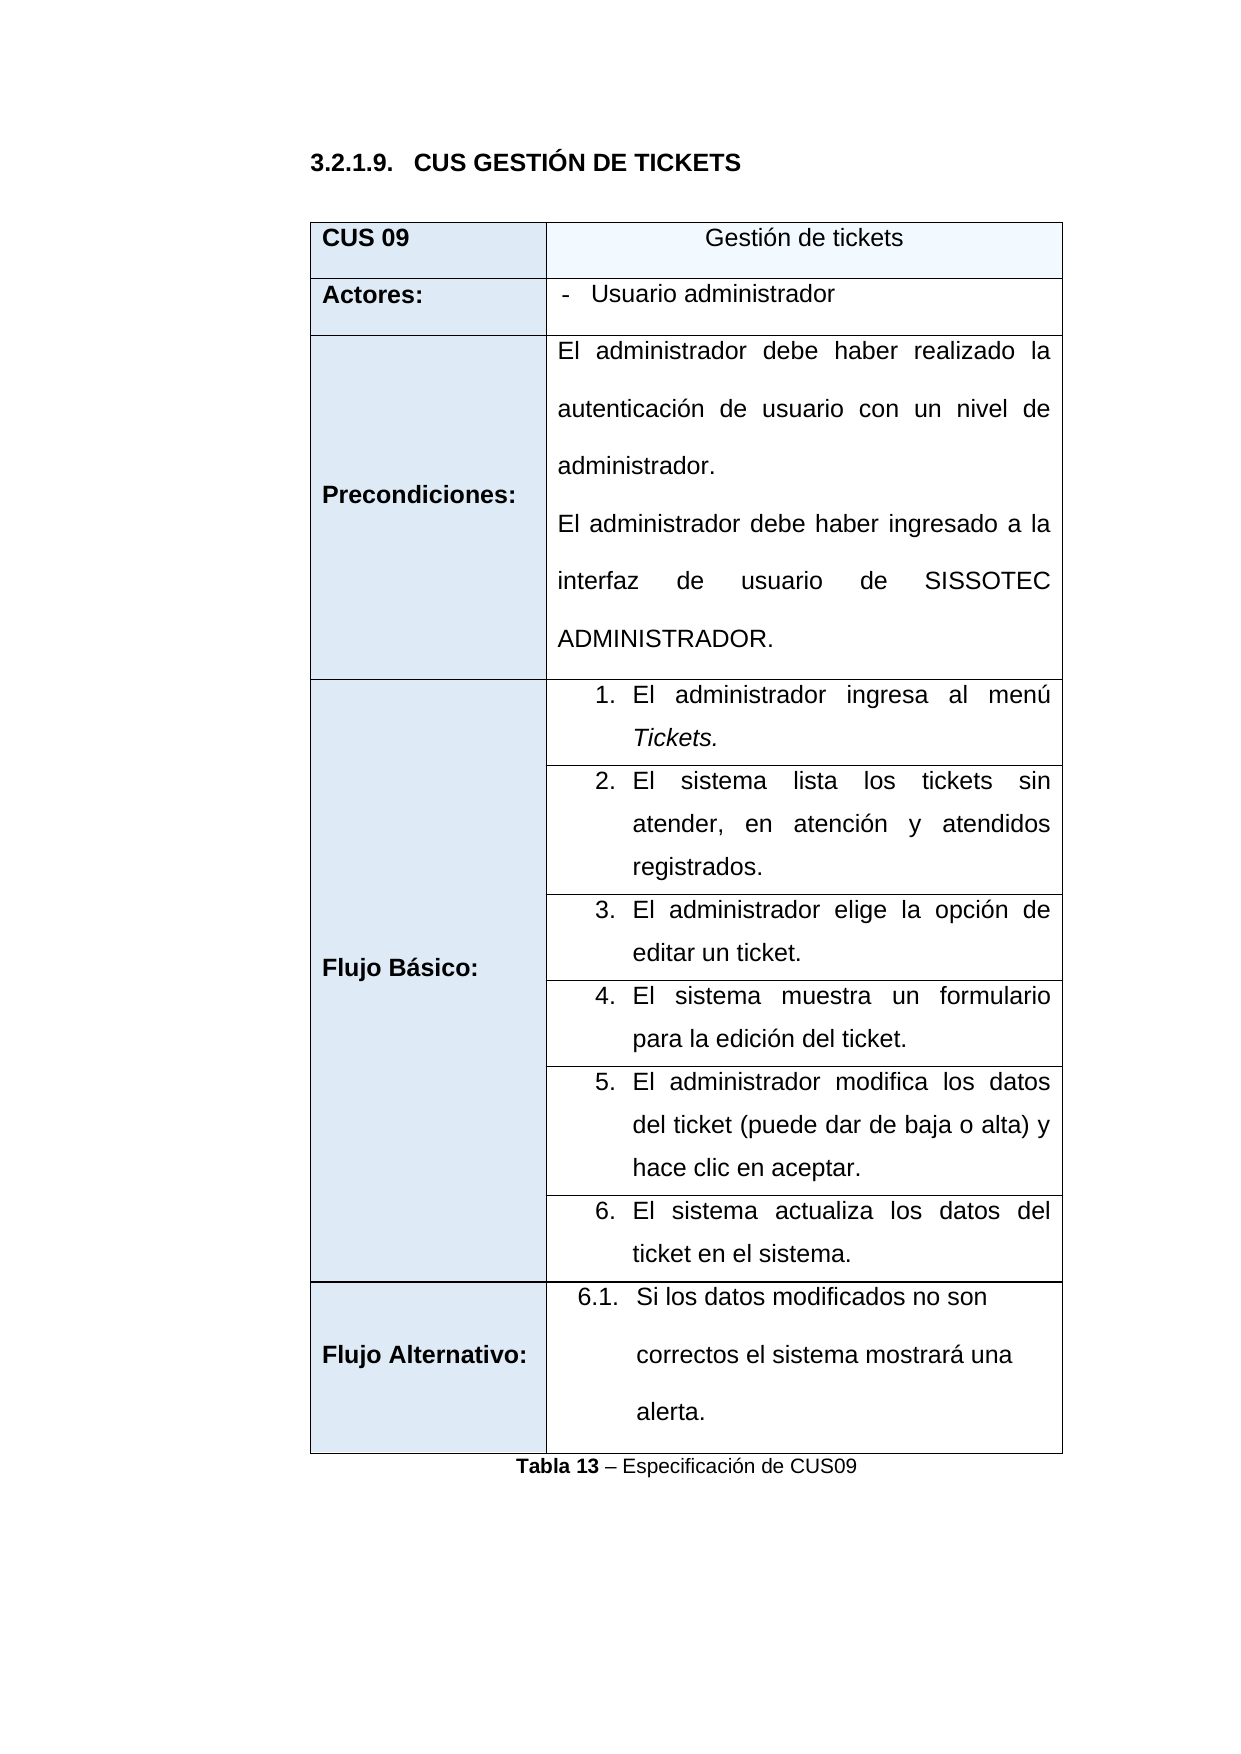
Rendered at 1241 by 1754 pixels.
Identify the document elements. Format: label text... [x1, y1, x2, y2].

table_cell Si los datos modificados no son correctos el sistema mostrará una alerta. [547, 1283, 1062, 1452]
list CUS GESTIÓN DE TICKETS [310, 148, 1063, 176]
table_cell Flujo Básico: [311, 680, 546, 1281]
list Tabla 13 – Especificación de CUS09 [310, 1454, 1063, 1477]
table_cell El administrador ingresa al menú Tickets. [547, 680, 1062, 765]
table_cell El sistema actualiza los datos del ticket en el sistema. [547, 1196, 1062, 1281]
table_header Gestión de tickets [547, 223, 1062, 278]
table_cell Flujo Alternativo: [311, 1283, 546, 1452]
table_cell Usuario administrador [547, 279, 1062, 335]
table_cell El sistema lista los tickets sin atender, en atención y atendidos registrados. [547, 766, 1062, 894]
table_cell El administrador elige la opción de editar un ticket. [547, 895, 1062, 980]
table_header CUS 09 [311, 223, 546, 278]
table_cell El administrador debe haber realizado la autenticación de usuario con un nivel de administrador. El administrador debe haber ingresado a la interfaz de usuario de SISSOTEC ADMINISTRADOR. [547, 336, 1062, 679]
table_cell Precondiciones: [311, 336, 546, 679]
table_cell El administrador modifica los datos del ticket (puede dar de baja o alta) y hace clic en aceptar. [547, 1067, 1062, 1195]
table_cell El sistema muestra un formulario para la edición del ticket. [547, 981, 1062, 1066]
table_cell Actores: [311, 279, 546, 335]
